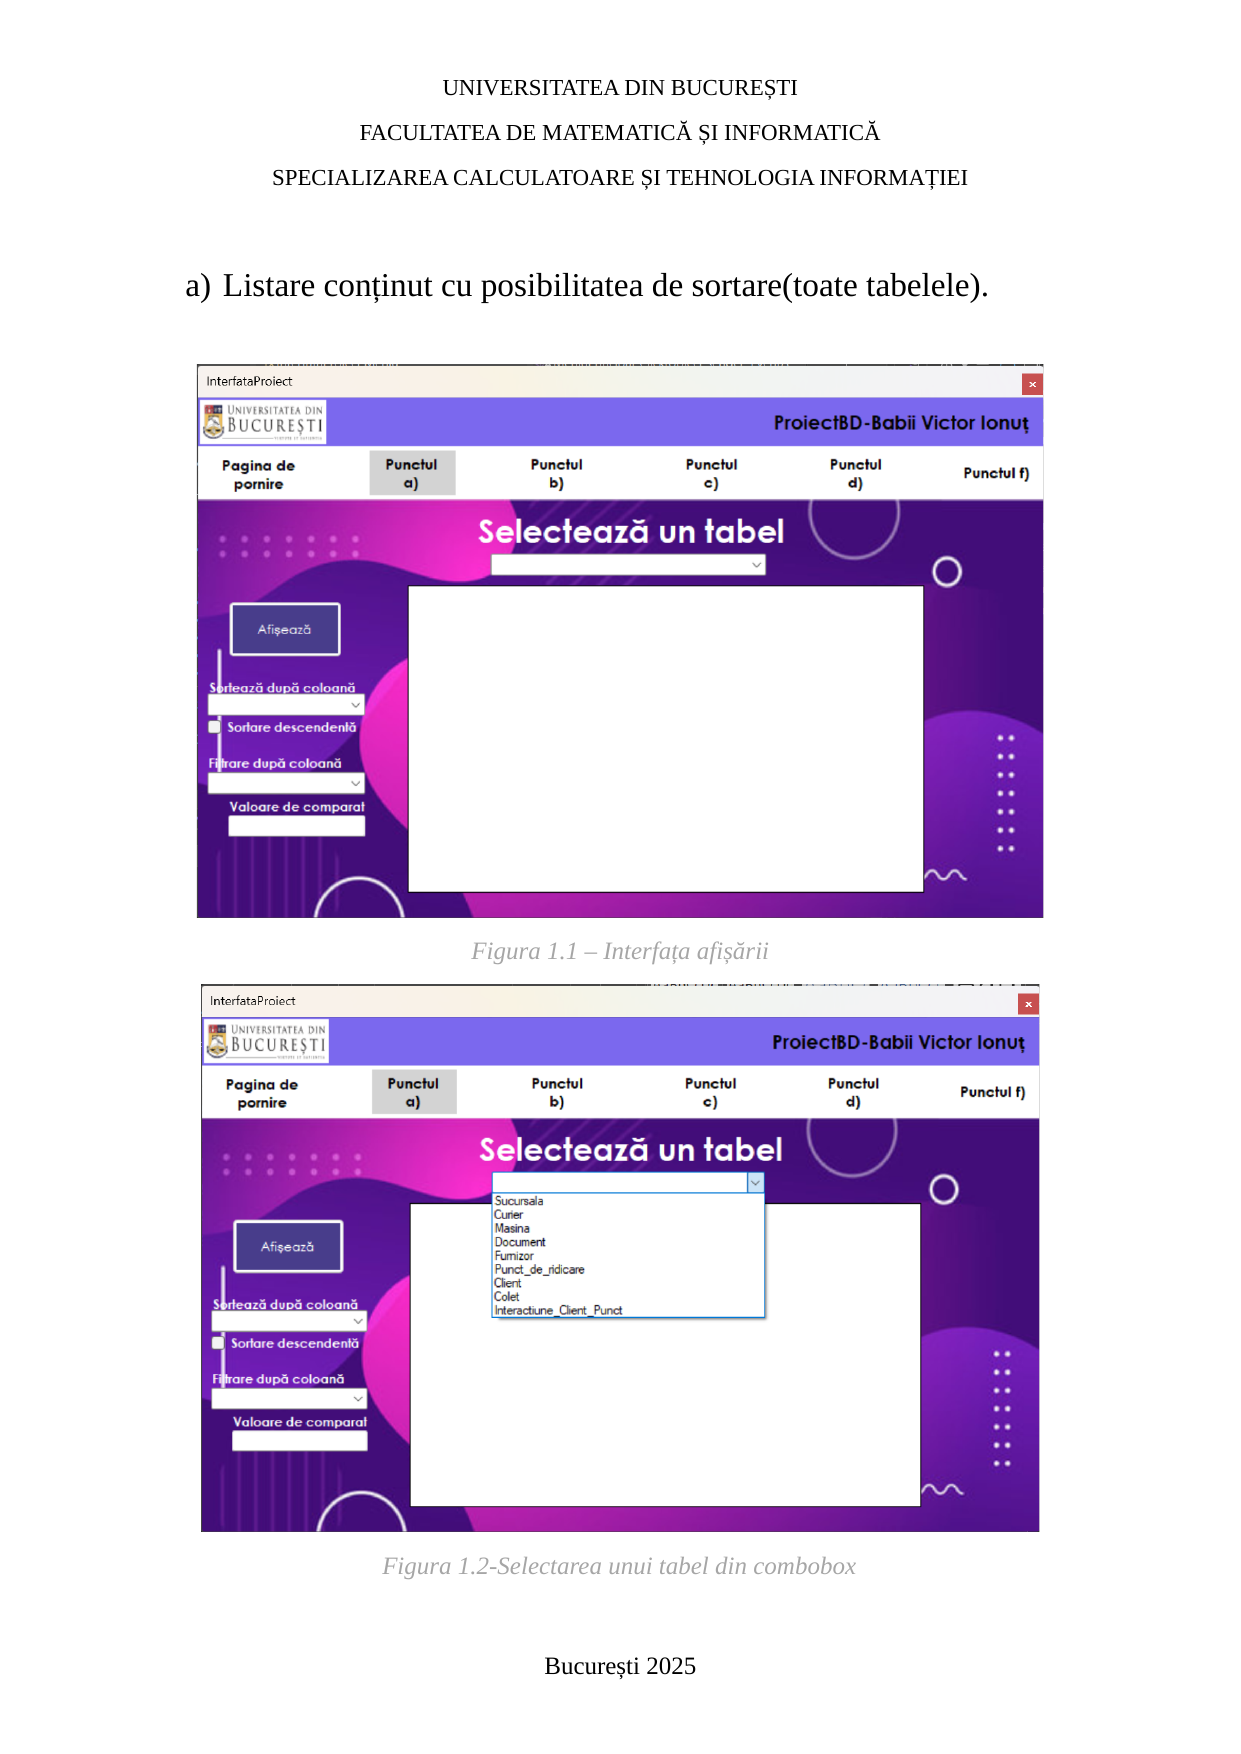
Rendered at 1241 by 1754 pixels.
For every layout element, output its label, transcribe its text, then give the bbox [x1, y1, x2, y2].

list Listare conținut cu posibilitatea de sortare(toate tabelele). [185, 265, 1093, 303]
text Figura 1.2-Selectarea unui tabel din combobox [148, 1551, 1093, 1579]
picture [196, 364, 1044, 918]
text Figura 1.1 – Interfața afișării [148, 936, 1093, 965]
picture [201, 984, 1040, 1532]
